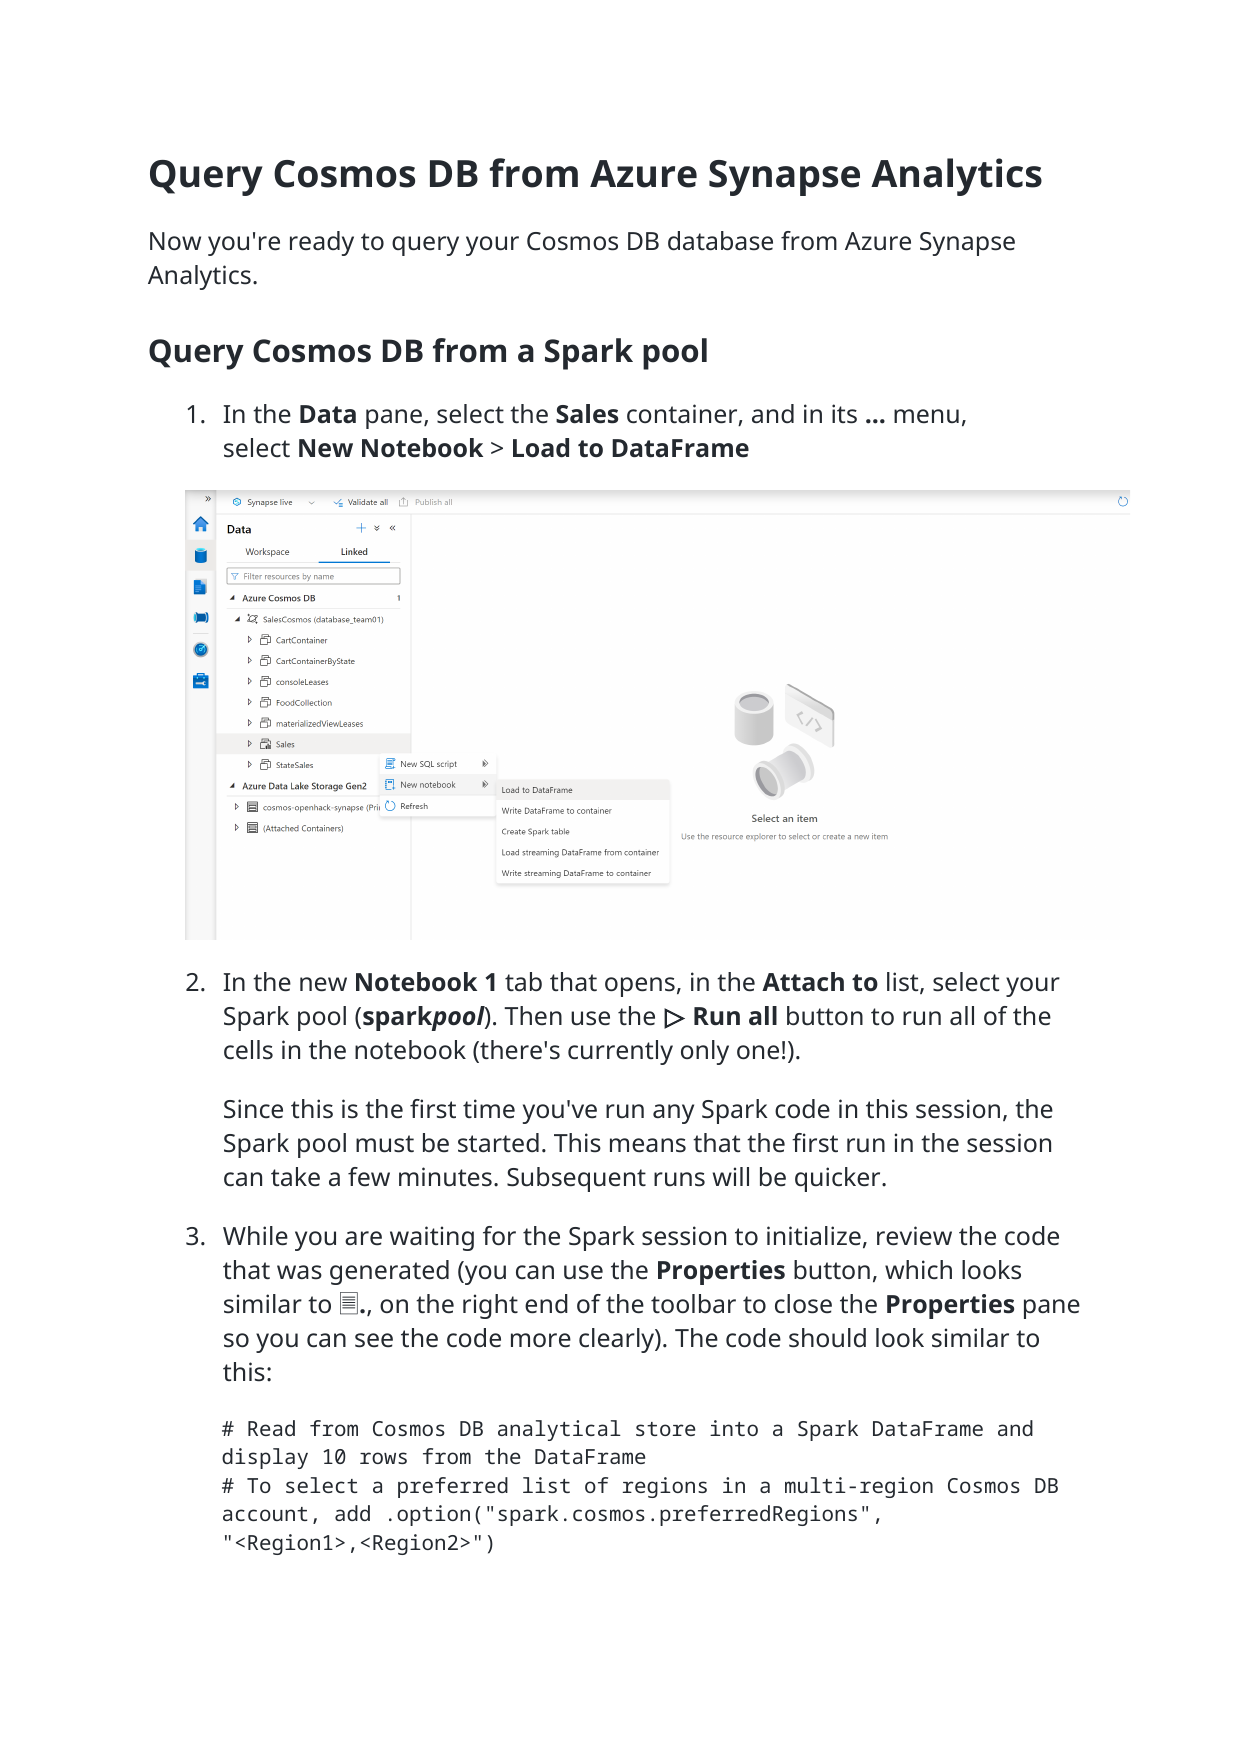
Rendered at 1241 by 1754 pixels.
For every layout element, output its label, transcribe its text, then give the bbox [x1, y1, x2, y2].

picture [185, 490, 1130, 940]
list In the Data pane, select the Sales container, and in its ... menu, select New Notebook > Load to DataFrame [185, 397, 1093, 465]
text # To select a preferred list of regions in a multi-region Cosmos DB account, add .option("spark.cosmos.preferredRegions", "<Region1>,<Region2>") [221, 1471, 1093, 1556]
text Now you're ready to query your Cosmos DB database from Azure Synapse Analytics. [148, 224, 1093, 292]
list While you are waiting for the Spark session to initialize, review the code that was generated (you can use the Properties button, which looks similar to 🗏., on the right end of the toolbar to close the Properties pane so you can see the code more clearly). The code should look similar to this: [185, 1218, 1093, 1389]
text Query Cosmos DB from a Spark pool [148, 329, 1093, 372]
text # Read from Cosmos DB analytical store into a Spark DataFrame and display 10 rows from the DataFrame [221, 1414, 1093, 1471]
text Since this is the first time you've run any Spark code in this session, the Spark pool must be started. This means that the first run in the session can take a few minutes. Subsequent runs will be quicker. [223, 1091, 1093, 1193]
list In the new Notebook 1 tab that opens, in the Attach to list, select your Spark pool (sparkpool). Then use the ▷ Run all button to run all of the cells in the notebook (there's currently only one!). [185, 964, 1093, 1066]
text Query Cosmos DB from Azure Synapse Analytics [148, 148, 1093, 199]
